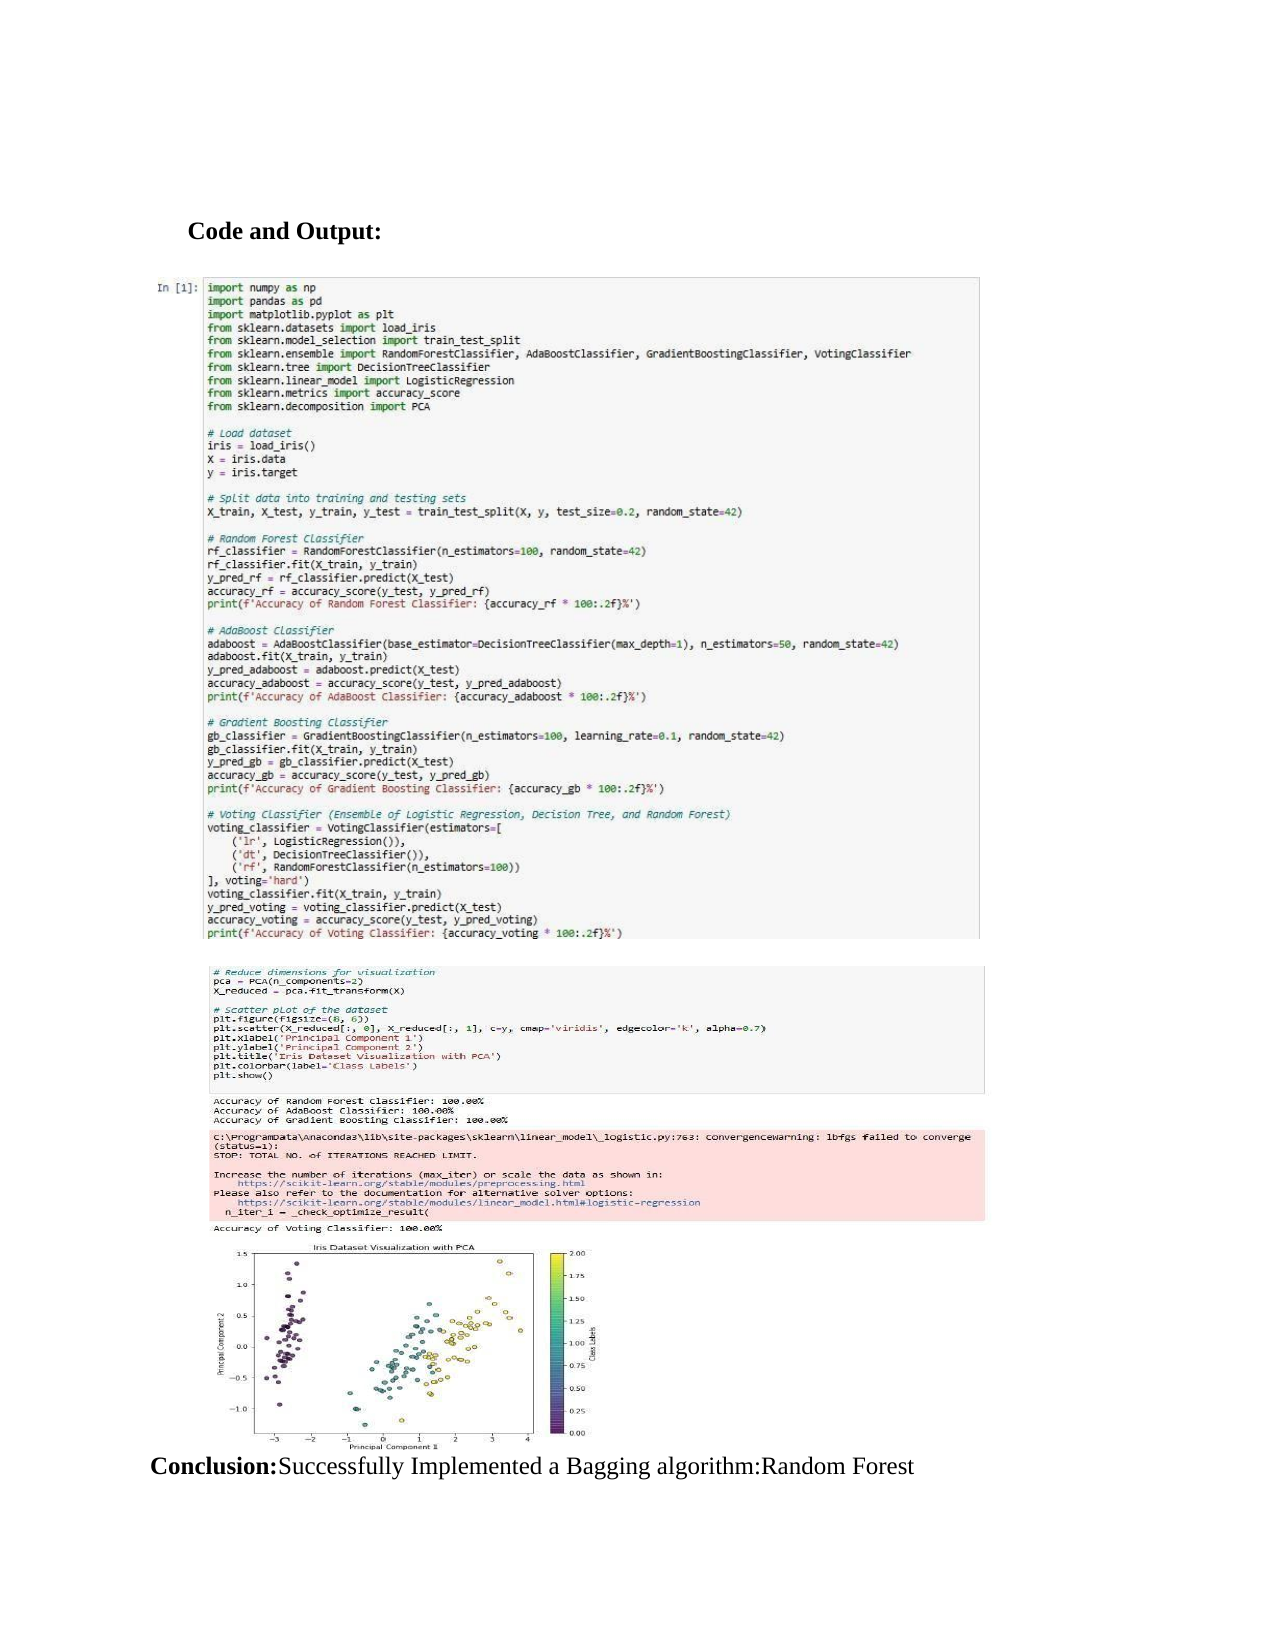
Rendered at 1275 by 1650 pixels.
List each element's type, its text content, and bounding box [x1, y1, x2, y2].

picture [209, 966, 992, 1450]
picture [157, 277, 980, 939]
subtitle Code and Output: [150, 216, 1200, 245]
